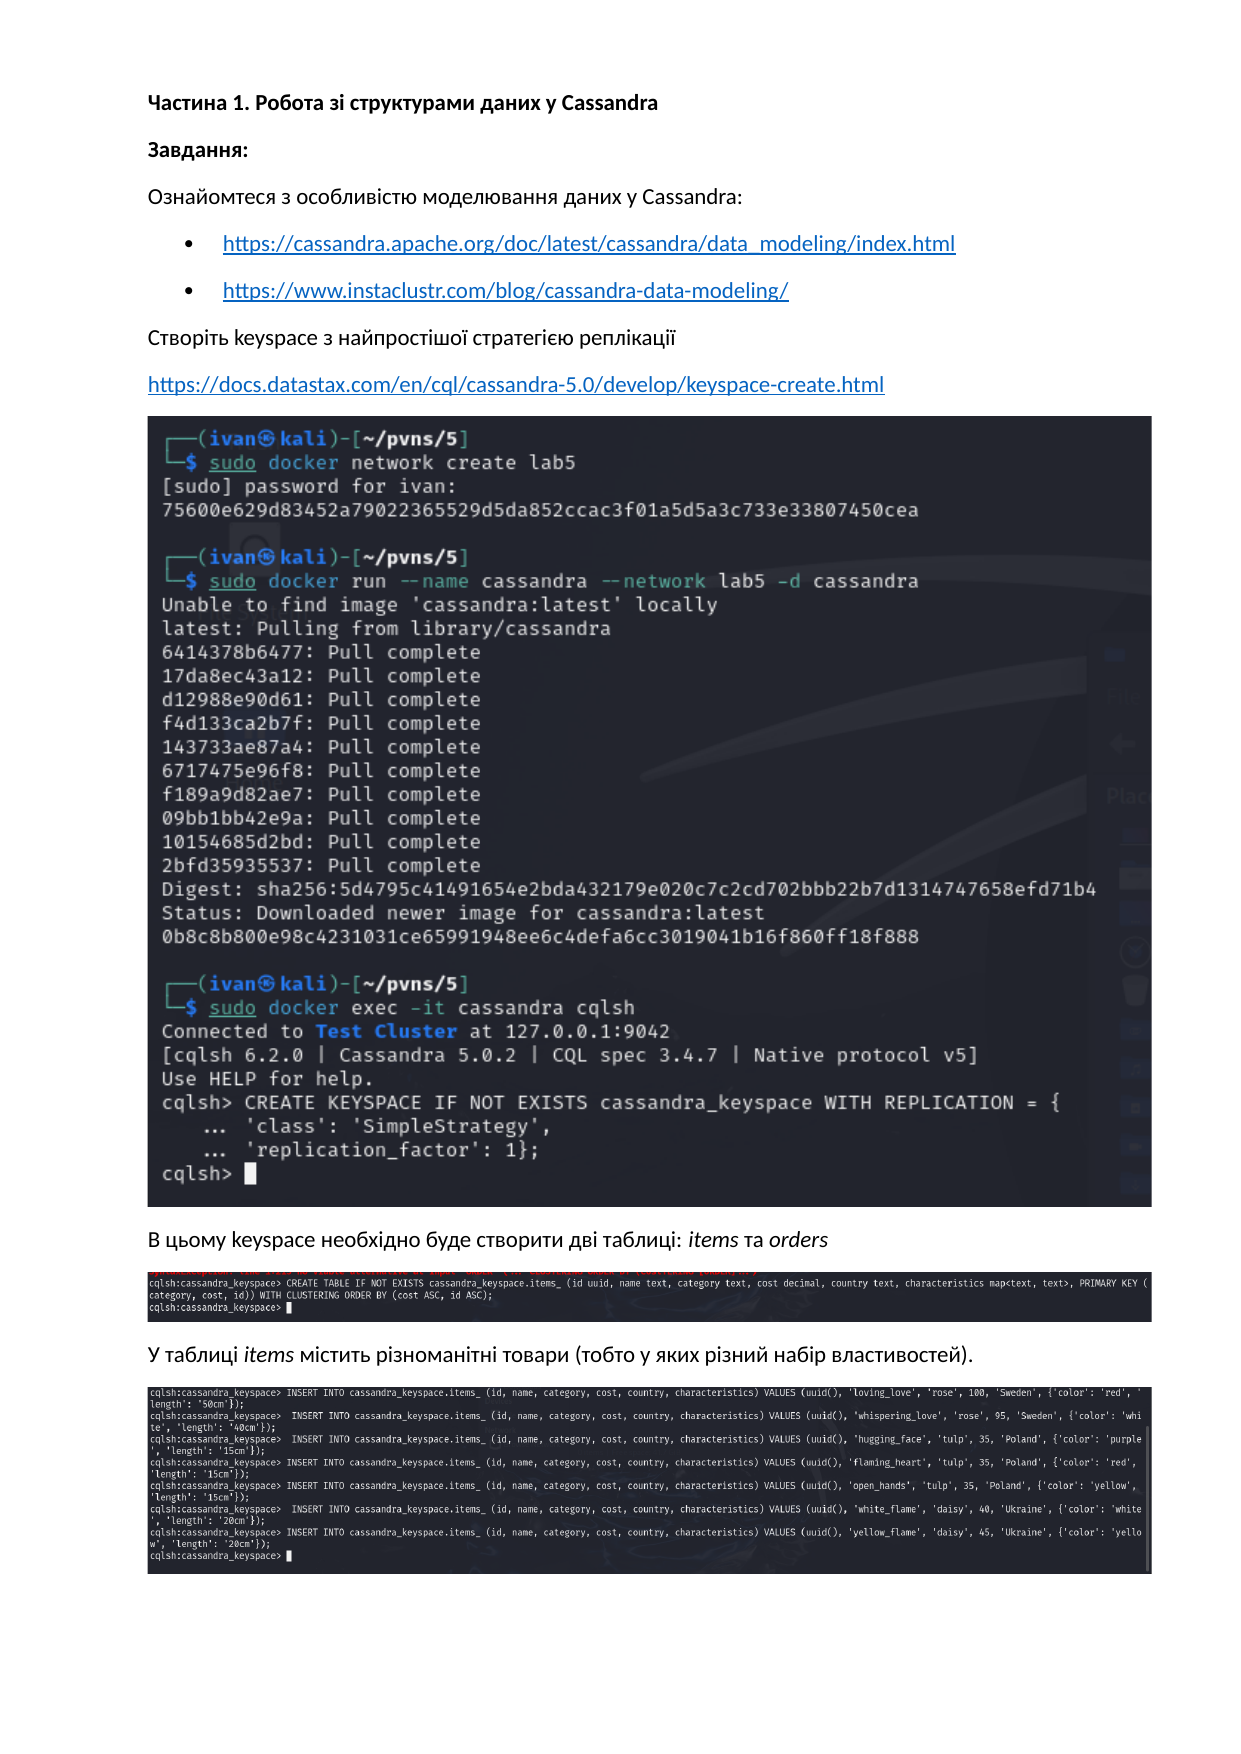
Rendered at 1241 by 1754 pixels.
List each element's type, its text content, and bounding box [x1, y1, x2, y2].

picture [147, 1387, 1152, 1574]
text У таблиці items містить різноманітні товари (тобто у яких різний набір властивостей). [148, 1340, 1152, 1368]
text Створіть keyspace з найпростішої стратегією реплікації [148, 323, 1152, 351]
list https://cassandra.apache.org/doc/latest/cassandra/data_modeling/index.html [185, 229, 1152, 257]
picture [147, 416, 1152, 1207]
text Ознайомтеся з особливістю моделювання даних у Cassandra: [148, 182, 1152, 210]
text Завдання: [148, 135, 1152, 163]
text Частина 1. Робота зі структурами даних у Cassandra [148, 88, 1152, 117]
picture [147, 1272, 1152, 1322]
text https://docs.datastax.com/en/cql/cassandra-5.0/develop/keyspace-create.html [148, 370, 1152, 398]
text В цьому keyspace необхідно буде створити дві таблиці: items та orders [148, 1225, 1152, 1253]
list https://www.instaclustr.com/blog/cassandra-data-modeling/ [185, 276, 1152, 304]
